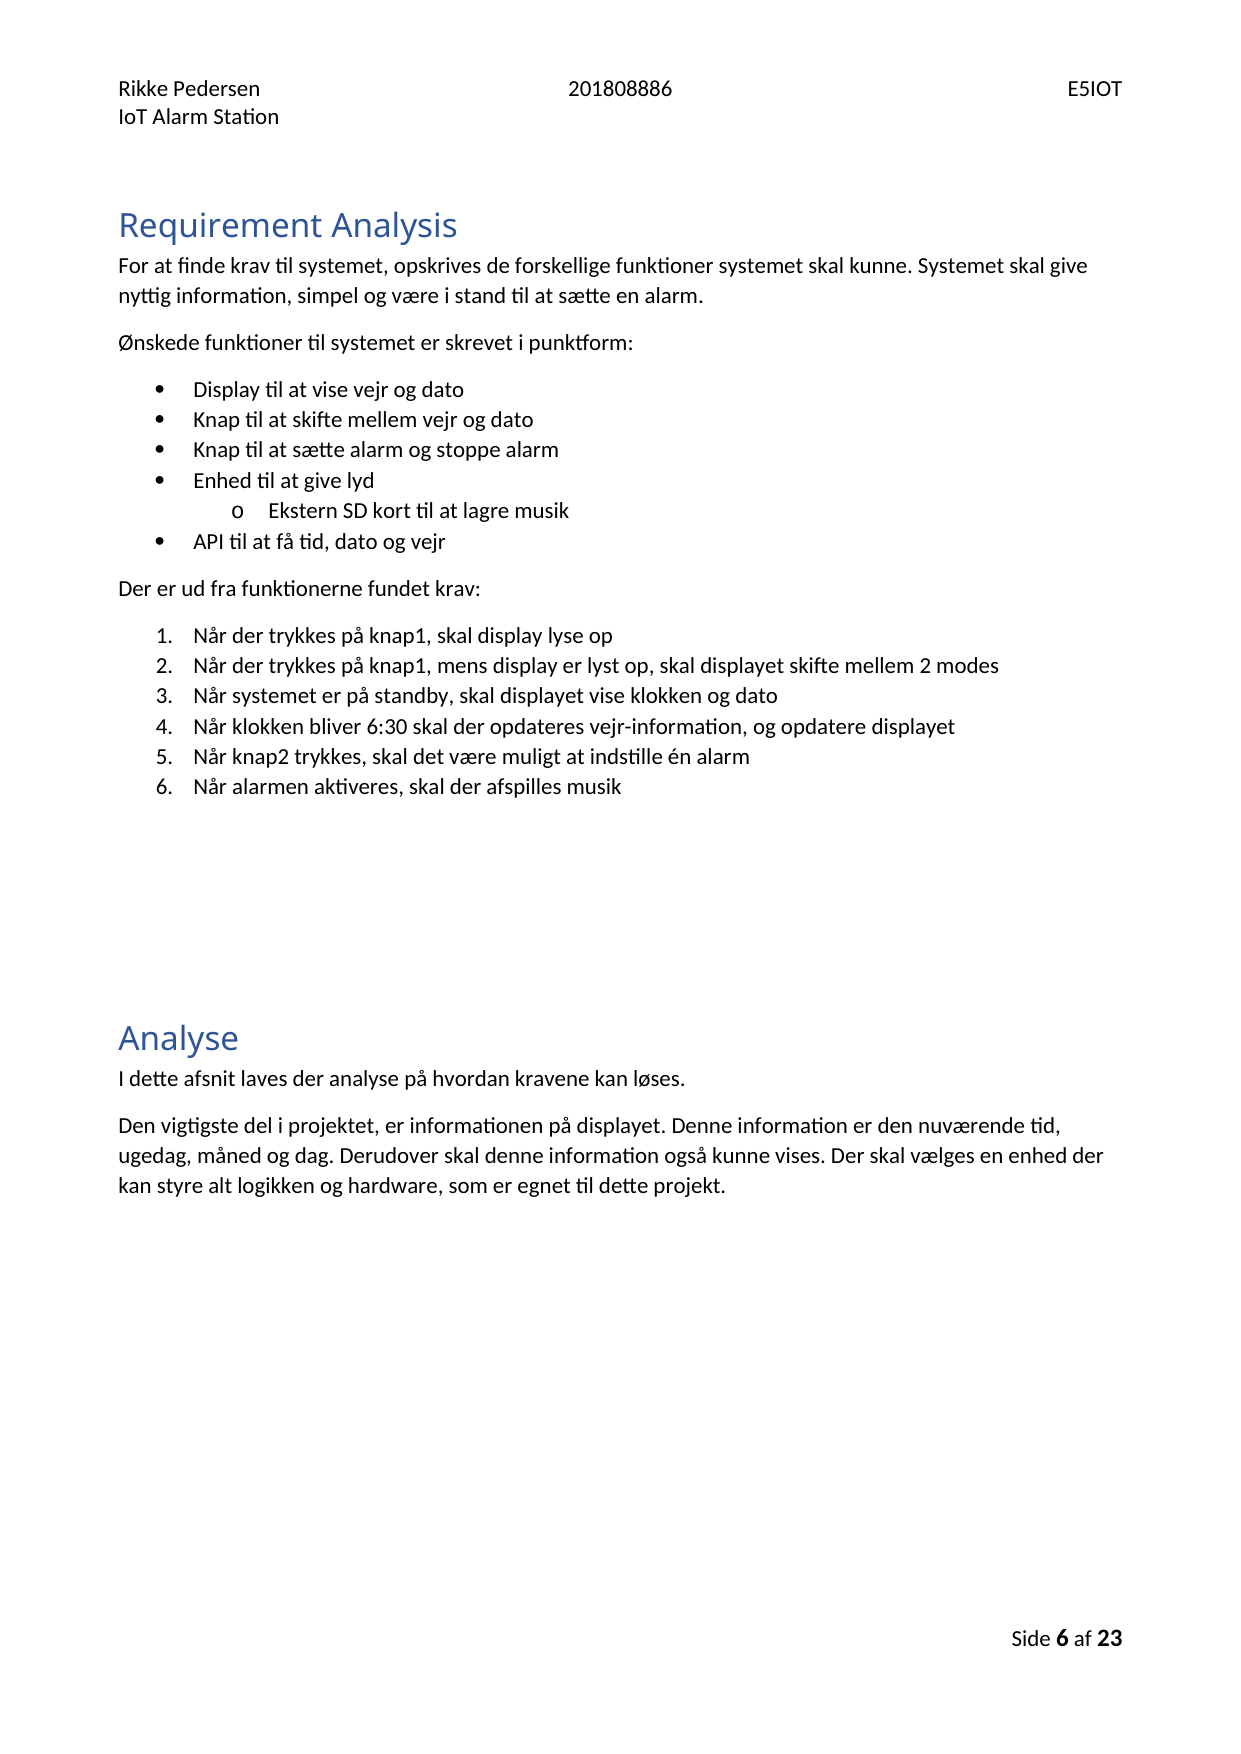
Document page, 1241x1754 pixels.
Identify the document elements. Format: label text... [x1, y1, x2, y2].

subtitle Analyse [118, 1015, 1122, 1060]
list Enhed til at give lyd [156, 466, 1122, 494]
text Der er ud fra funktionerne fundet krav: [118, 574, 1122, 602]
list Når knap2 trykkes, skal det være muligt at indstille én alarm [156, 742, 1122, 770]
list Når der trykkes på knap1, skal display lyse op [156, 621, 1122, 649]
list Ekstern SD kort til at lagre musik [231, 496, 1122, 525]
subtitle Requirement Analysis [118, 202, 1122, 248]
list Knap til at skifte mellem vejr og dato [156, 405, 1122, 433]
text Den vigtigste del i projektet, er informationen på displayet. Denne information er den nuværende tid, ugedag, måned og dag. Derudover skal denne information også kunne vises. Der skal vælges en enhed der kan styre alt logikken og hardware, som er egnet til dette projekt. [118, 1111, 1122, 1199]
list Display til at vise vejr og dato [156, 375, 1122, 403]
list Knap til at sætte alarm og stoppe alarm [156, 436, 1122, 463]
text Ønskede funktioner til systemet er skrevet i punktform: [118, 328, 1122, 356]
list Når der trykkes på knap1, mens display er lyst op, skal displayet skifte mellem 2 modes [156, 651, 1122, 679]
text I dette afsnit laves der analyse på hvordan kravene kan løses. [118, 1064, 1122, 1092]
list Når systemet er på standby, skal displayet vise klokken og dato [156, 682, 1122, 709]
list Når alarmen aktiveres, skal der afspilles musik [156, 772, 1122, 800]
list Når klokken bliver 6:30 skal der opdateres vejr-information, og opdatere displayet [156, 712, 1122, 740]
list API til at få tid, dato og vejr [156, 527, 1122, 555]
text For at finde krav til systemet, opskrives de forskellige funktioner systemet skal kunne. Systemet skal give nyttig information, simpel og være i stand til at sætte en alarm. [118, 251, 1122, 309]
